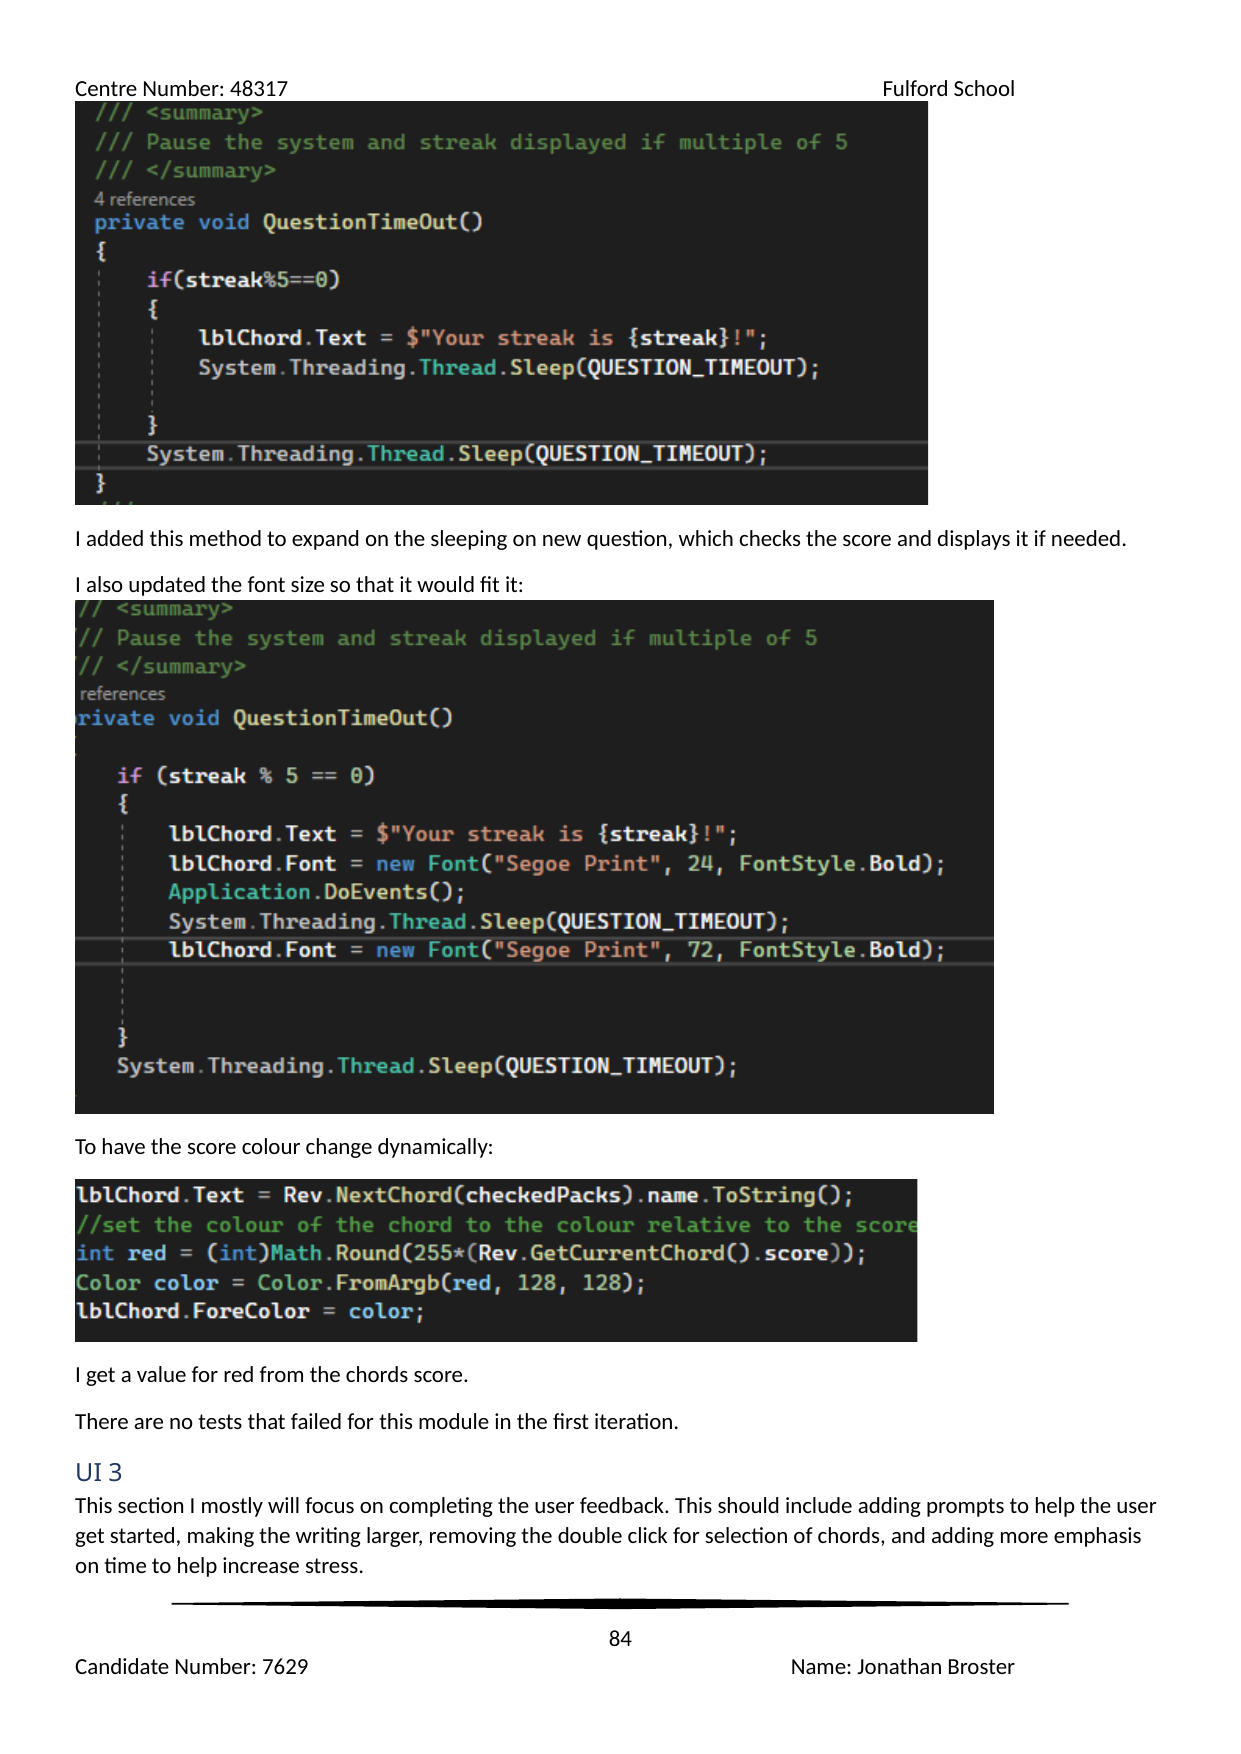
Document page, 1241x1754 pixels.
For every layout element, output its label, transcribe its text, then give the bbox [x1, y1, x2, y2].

text To have the score colour change dynamically: [75, 1132, 1165, 1160]
picture [75, 101, 929, 505]
picture [75, 600, 994, 1114]
text I added this method to expand on the sleeping on new question, which checks the score and displays it if needed. [75, 524, 1165, 552]
text There are no tests that failed for this module in the first iteration. [75, 1407, 1165, 1435]
picture [75, 1179, 918, 1342]
text I get a value for red from the chords score. [75, 1361, 1165, 1388]
subtitle UI 3 [75, 1454, 1165, 1488]
text This section I mostly will focus on completing the user feedback. This should include adding prompts to help the user get started, making the writing larger, removing the double click for selection of chords, and adding more emphasis on time to help increase stress. [75, 1491, 1165, 1579]
